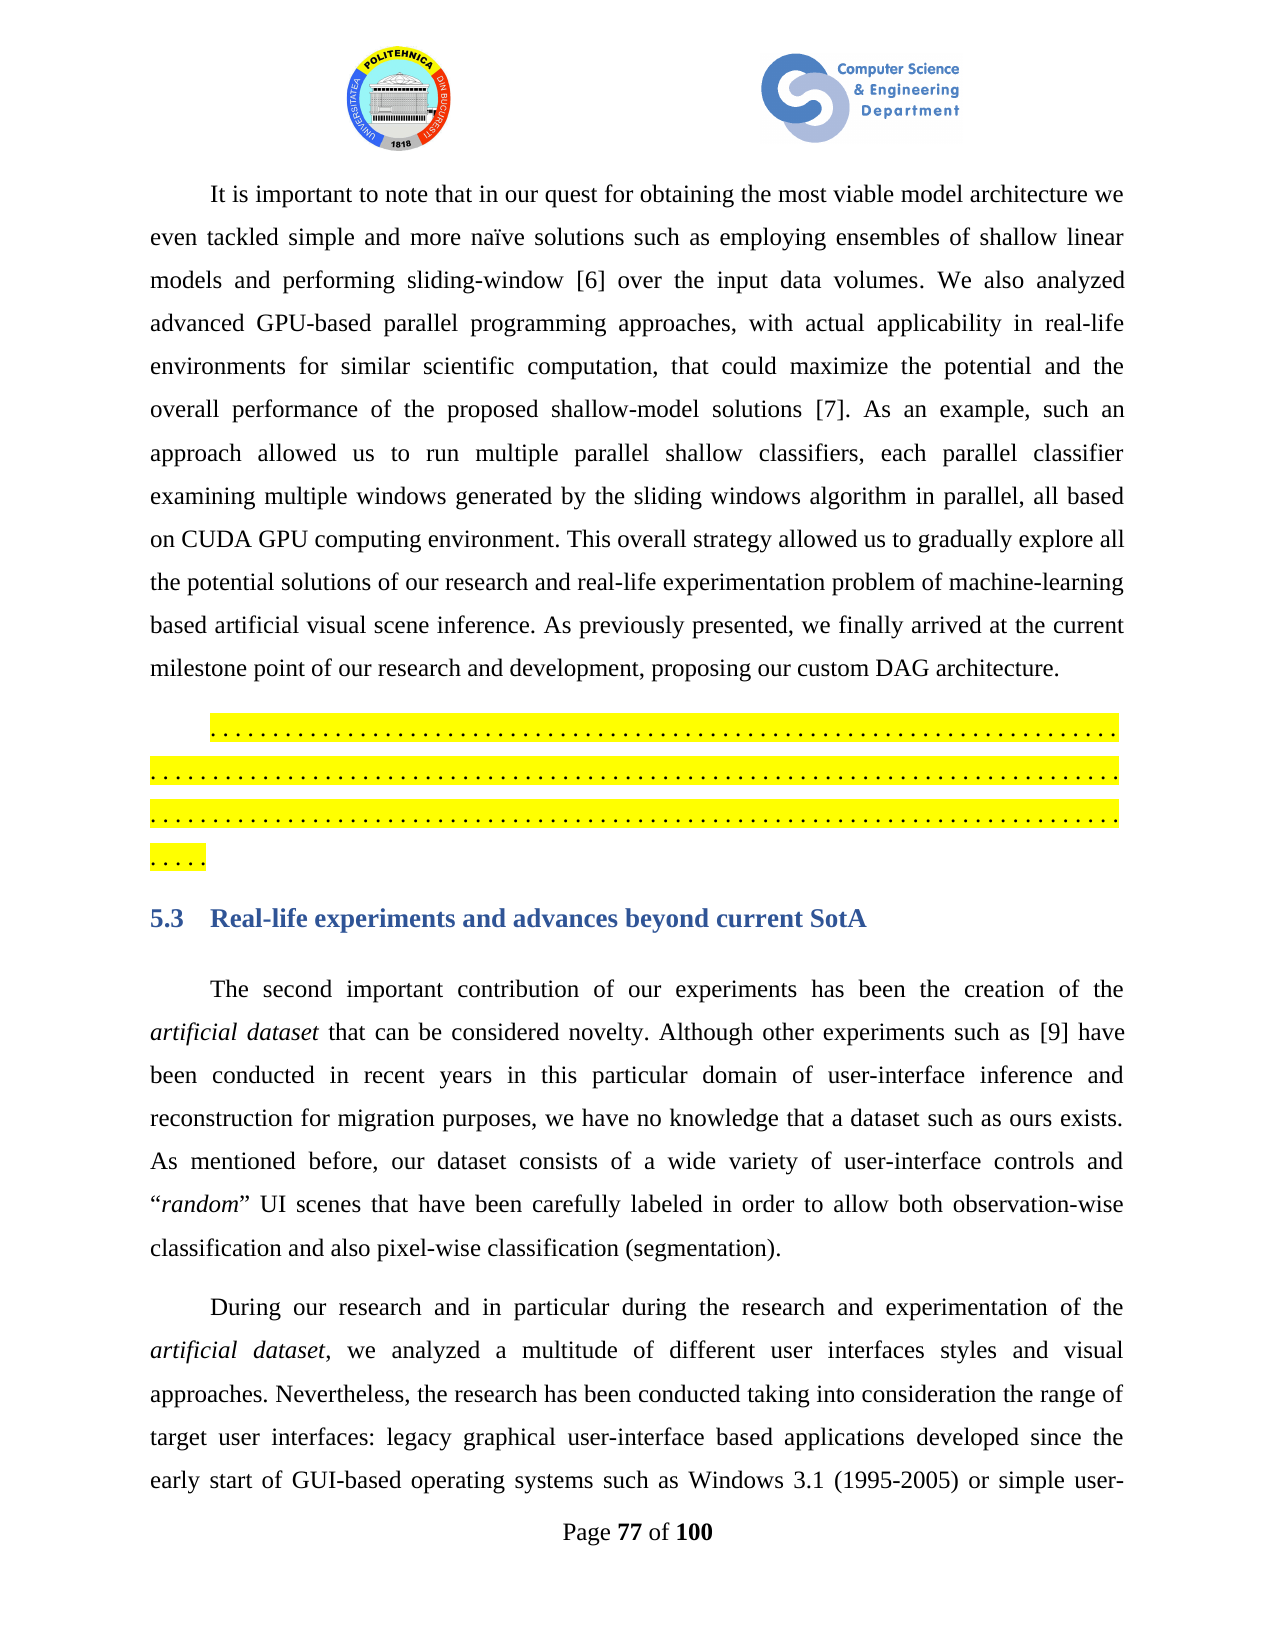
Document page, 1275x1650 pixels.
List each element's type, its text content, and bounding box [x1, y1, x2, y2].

picture [760, 53, 963, 144]
text The second important contribution of our experiments has been the creation of the artificial dataset that can be considered novelty. Although other experiments such as have been conducted in recent years in this particular domain of user-interface inference and reconstruction for migration purposes, we have no knowledge that a dataset such as ours exists. As mentioned before, our dataset consists of a wide variety of user-interface controls and “random” UI scenes that have been carefully labeled in order to allow both observation-wise classification and also pixel-wise classification (segmentation). [150, 974, 1125, 1261]
text . . . . . . . . . . . . . . . . . . . . . . . . . . . . . . . . . . . . . . . . . . . . . . . . . . . . . . . . . . . . . . . . . . . . . . . . . . . . . . . . . . . . . . . . . . . . . . . . . . . . . . . . . . . . . . . . . . . . . . . . . . . . . . . . . . . . . . . . . . . . . . . . . . . . . . . . . . . . . . . . . . . . . . . . . . . . . . . . . . . . . . . . . . . . . . . . . . . . . . . . . . . . . . . . . . . . . . . . . . . . . . . . . . . . . . . . . . [150, 713, 1125, 871]
picture [346, 46, 451, 151]
subtitle Real-life experiments and advances beyond current SotA [150, 902, 1125, 933]
text It is important to note that in our quest for obtaining the most viable model architecture we even tackled simple and more naïve solutions such as employing ensembles of shallow linear models and performing sliding-window over the input data volumes. We also analyzed advanced GPU-based parallel programming approaches, with actual applicability in real-life environments for similar scientific computation, that could maximize the potential and the overall performance of the proposed shallow-model solutions . As an example, such an approach allowed us to run multiple parallel shallow classifiers, each parallel classifier examining multiple windows generated by the sliding windows algorithm in parallel, all based on CUDA GPU computing environment. This overall strategy allowed us to gradually explore all the potential solutions of our research and real-life experimentation problem of machine-learning based artificial visual scene inference. As previously presented, we finally arrived at the current milestone point of our research and development, proposing our custom DAG architecture. [150, 179, 1125, 682]
